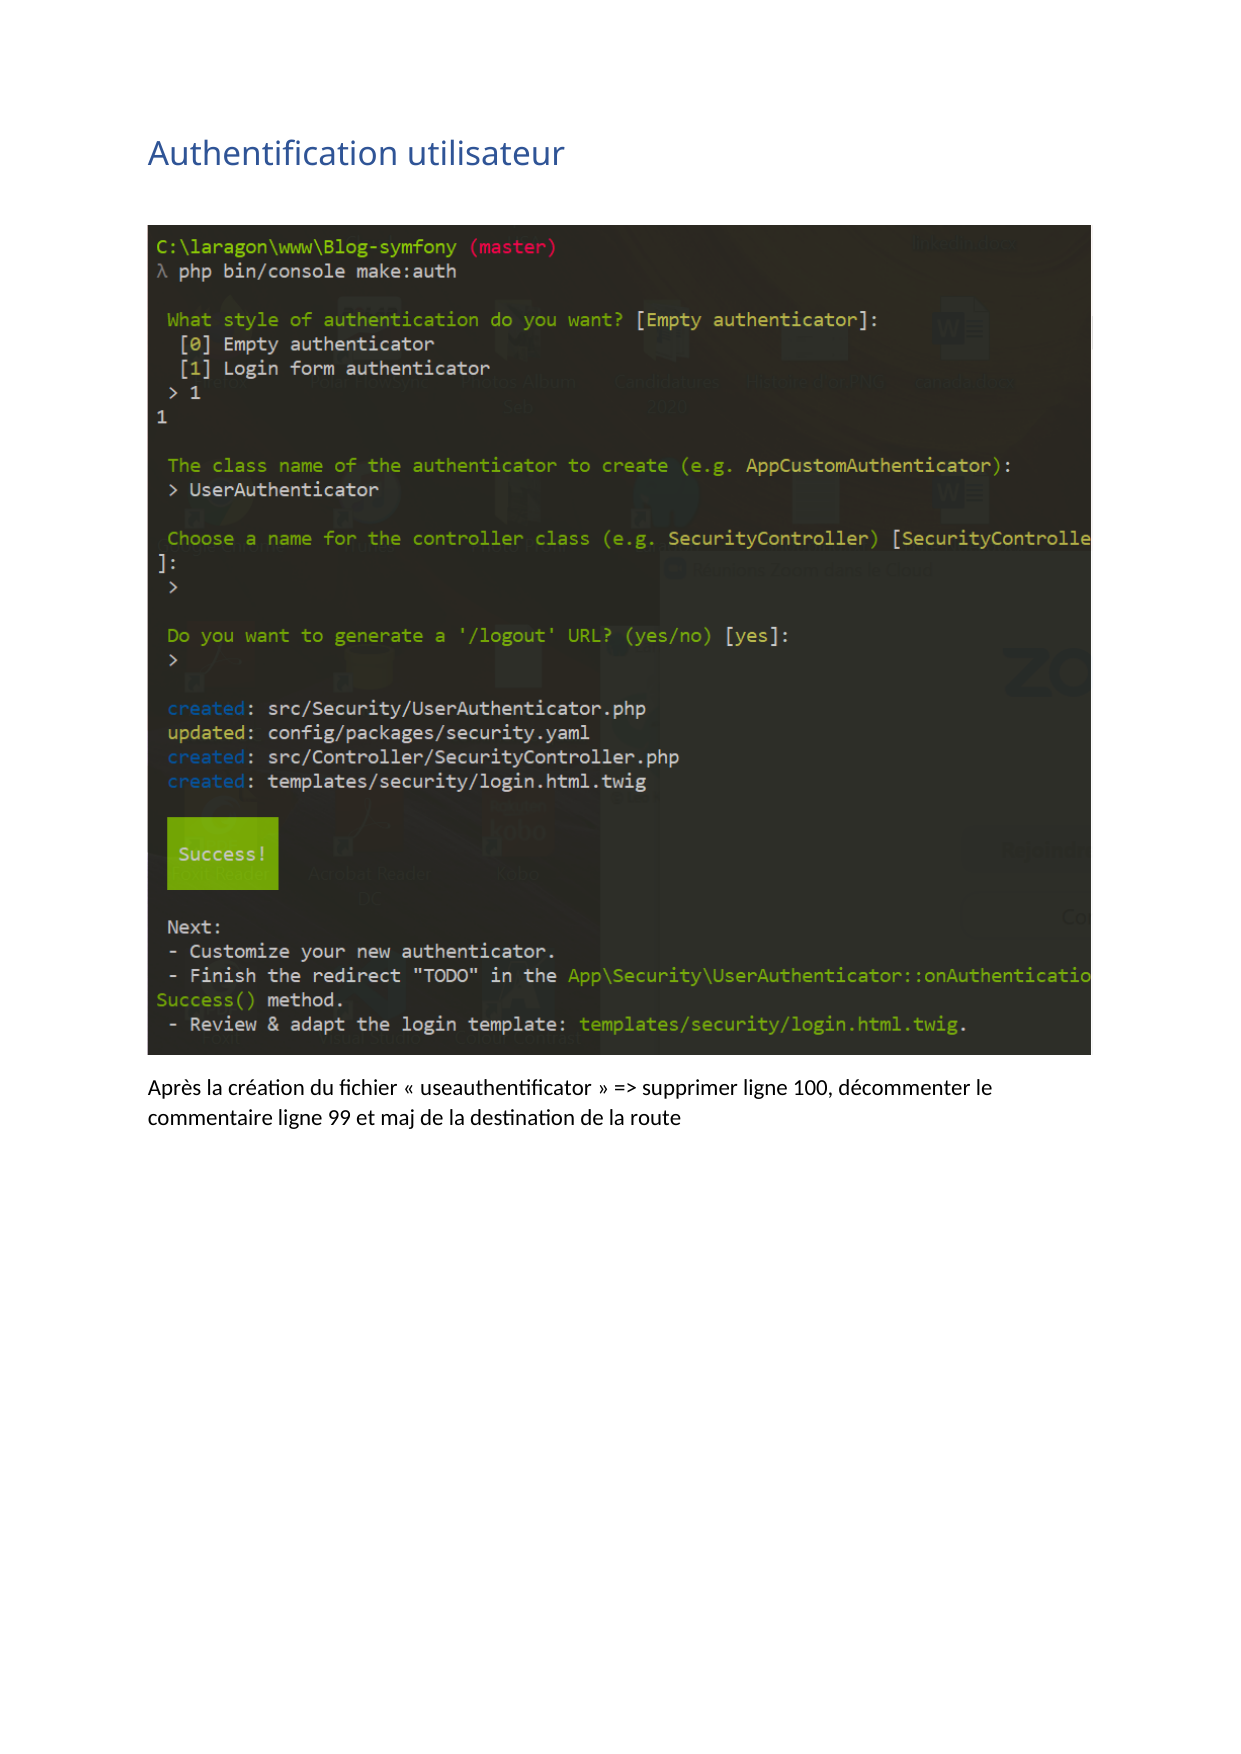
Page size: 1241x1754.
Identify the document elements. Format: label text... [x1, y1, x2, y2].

text Après la création du fichier « useauthentificator » => supprimer ligne 100, décommenter le commentaire ligne 99 et maj de la destination de la route [148, 1073, 1093, 1131]
subtitle Authentification utilisateur [148, 130, 1093, 175]
picture [147, 225, 1093, 1055]
